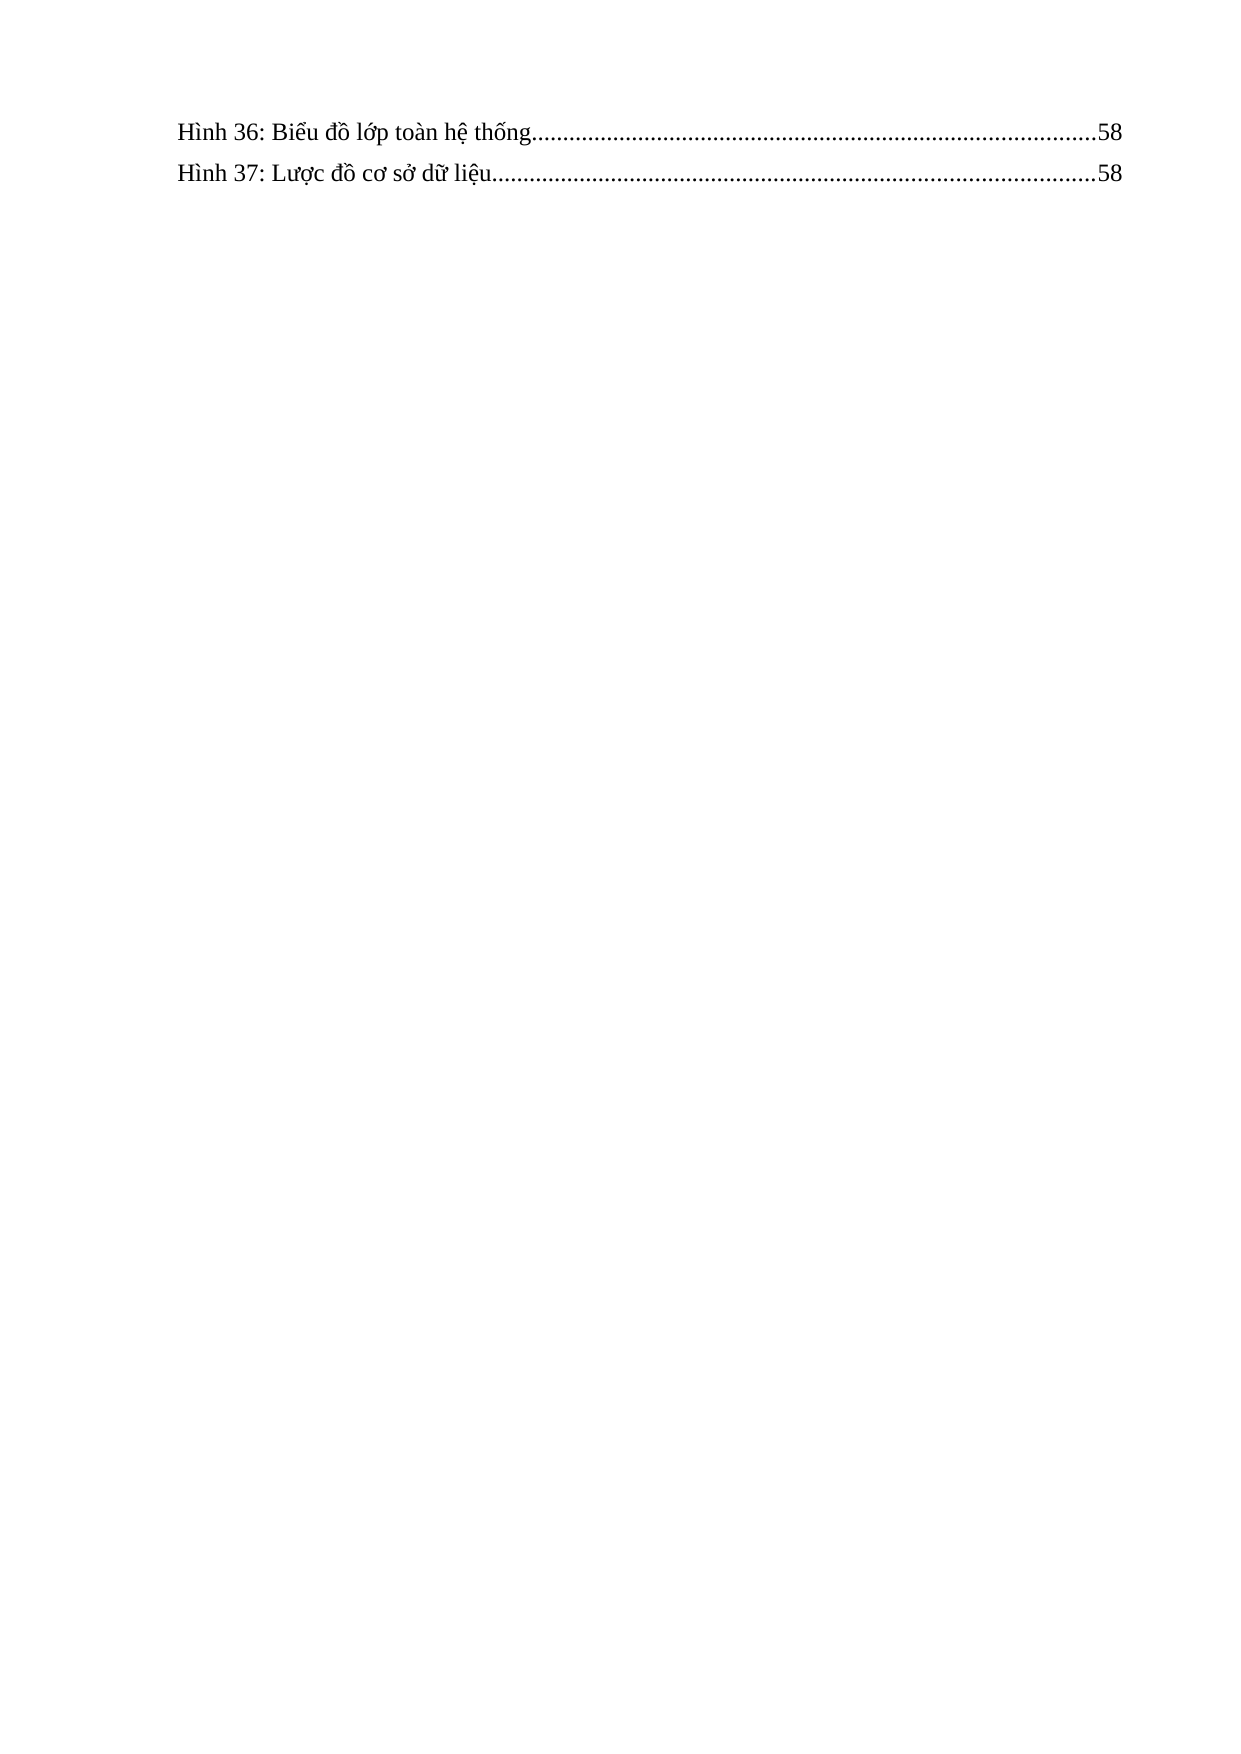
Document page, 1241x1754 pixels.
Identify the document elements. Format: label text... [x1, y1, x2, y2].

text Hình 36: Biểu đồ lớp toàn hệ thống 58 [177, 117, 1123, 146]
text Hình 37: Lược đồ cơ sở dữ liệu 58 [177, 158, 1123, 187]
